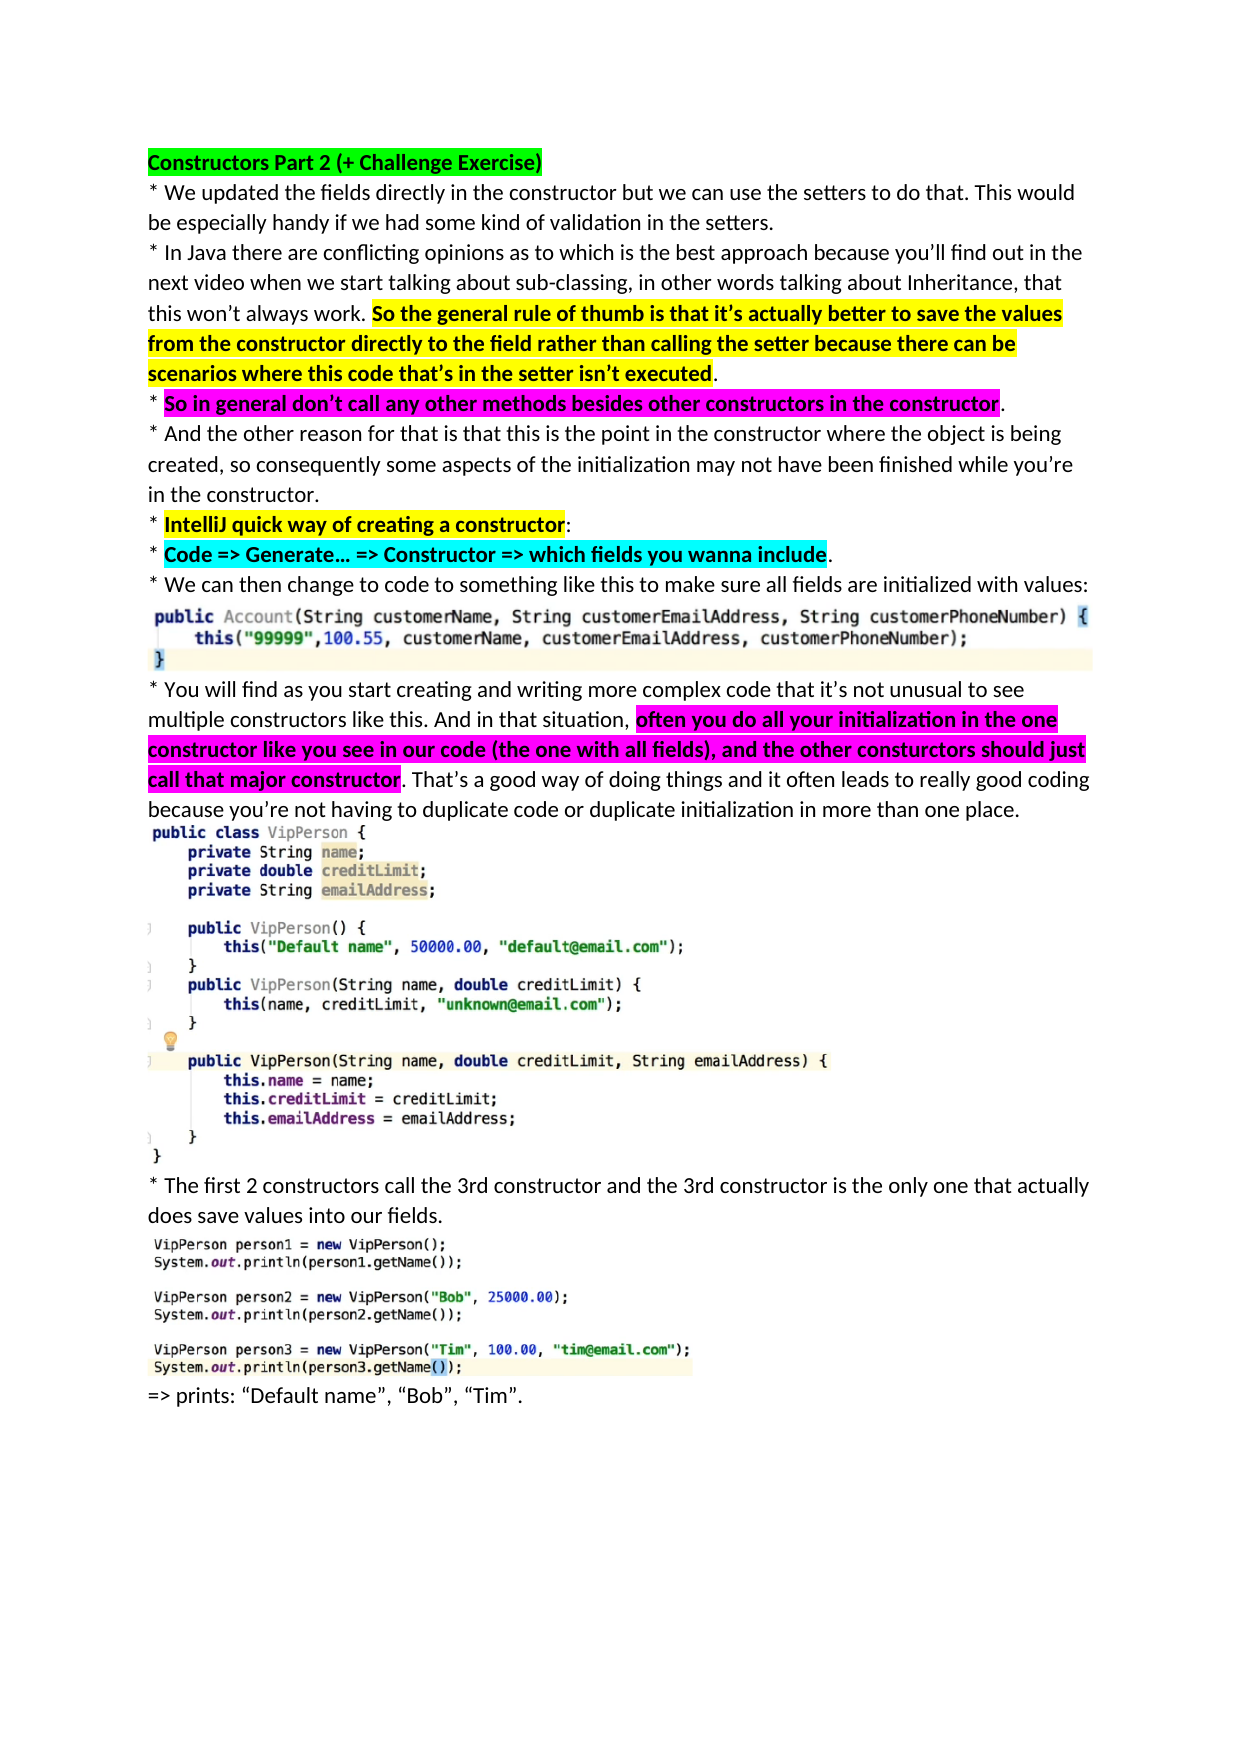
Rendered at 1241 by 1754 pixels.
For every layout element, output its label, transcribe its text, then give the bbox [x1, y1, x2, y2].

text Constructors Part 2 (+ Challenge Exercise) * We updated the fields directly in the constructor but we can use the setters to do that. This would be especially handy if we had some kind of validation in the setters. * In Java there are conflicting opinions as to which is the best approach because you’ll find out in the next video when we start talking about sub-classing, in other words talking about Inheritance, that this won’t always work. So the general rule of thumb is that it’s actually better to save the values from the constructor directly to the field rather than calling the setter because there can be scenarios where this code that’s in the setter isn’t executed. * So in general don’t call any other methods besides other constructors in the constructor. * And the other reason for that is that this is the point in the constructor where the object is being created, so consequently some aspects of the initialization may not have been finished while you’re in the constructor. * IntelliJ quick way of creating a constructor: * Code => Generate… => Constructor => which fields you wanna include. * We can then change to code to something like this to make sure all fields are initialized with values: * You will find as you start creating and writing more complex code that it’s not unusual to see multiple constructors like this. And in that situation, often you do all your initialization in the one constructor like you see in our code (the one with all fields), and the other consturctors should just call that major constructor. That’s a good way of doing things and it often leads to really good coding because you’re not having to duplicate code or duplicate initialization in more than one place. * The first 2 constructors call the 3rd constructor and the 3rd constructor is the only one that actually does save values into our fields. => prints: “Default name”, “Bob”, “Tim”. [148, 148, 1093, 600]
picture [147, 1231, 693, 1379]
picture [147, 600, 1093, 673]
picture [147, 825, 832, 1169]
